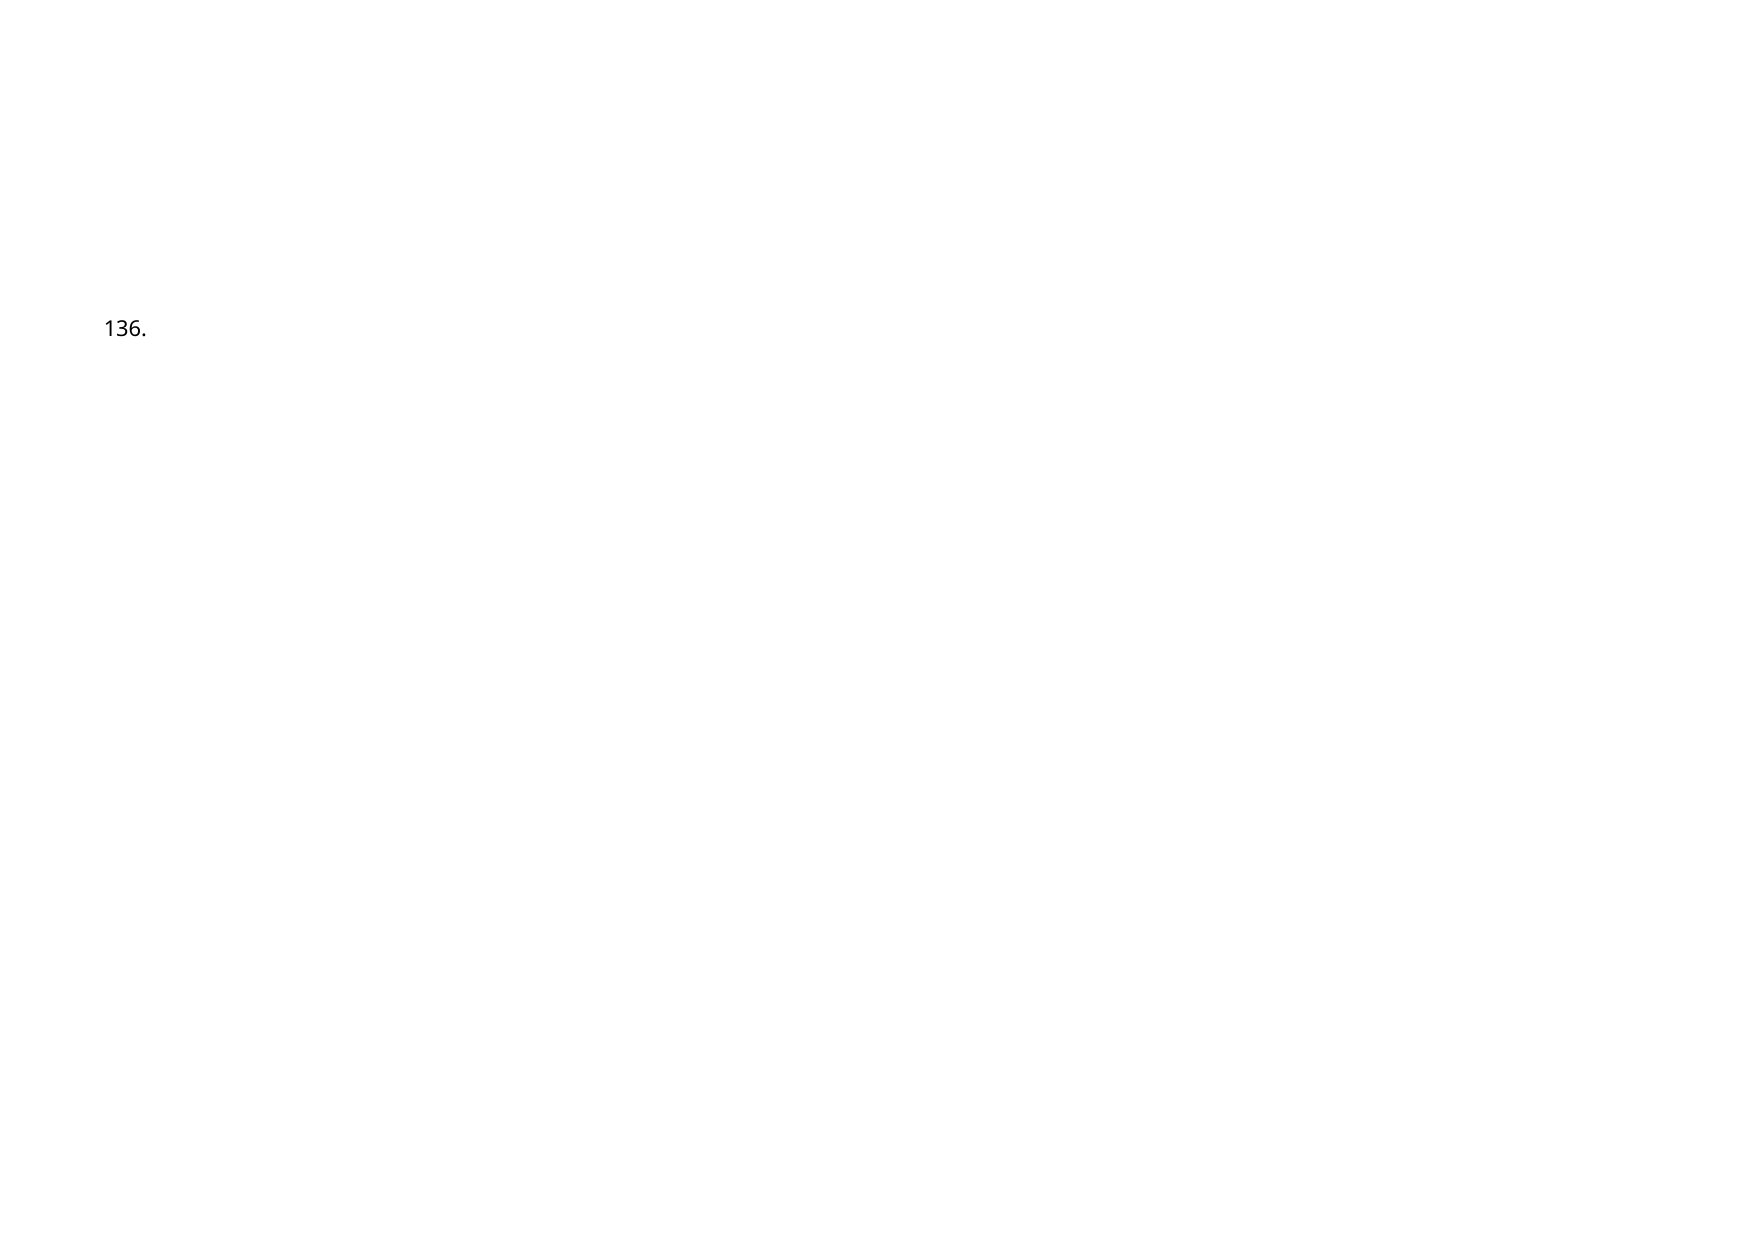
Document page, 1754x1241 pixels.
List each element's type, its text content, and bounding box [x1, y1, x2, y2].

list 136. [103, 311, 1668, 344]
